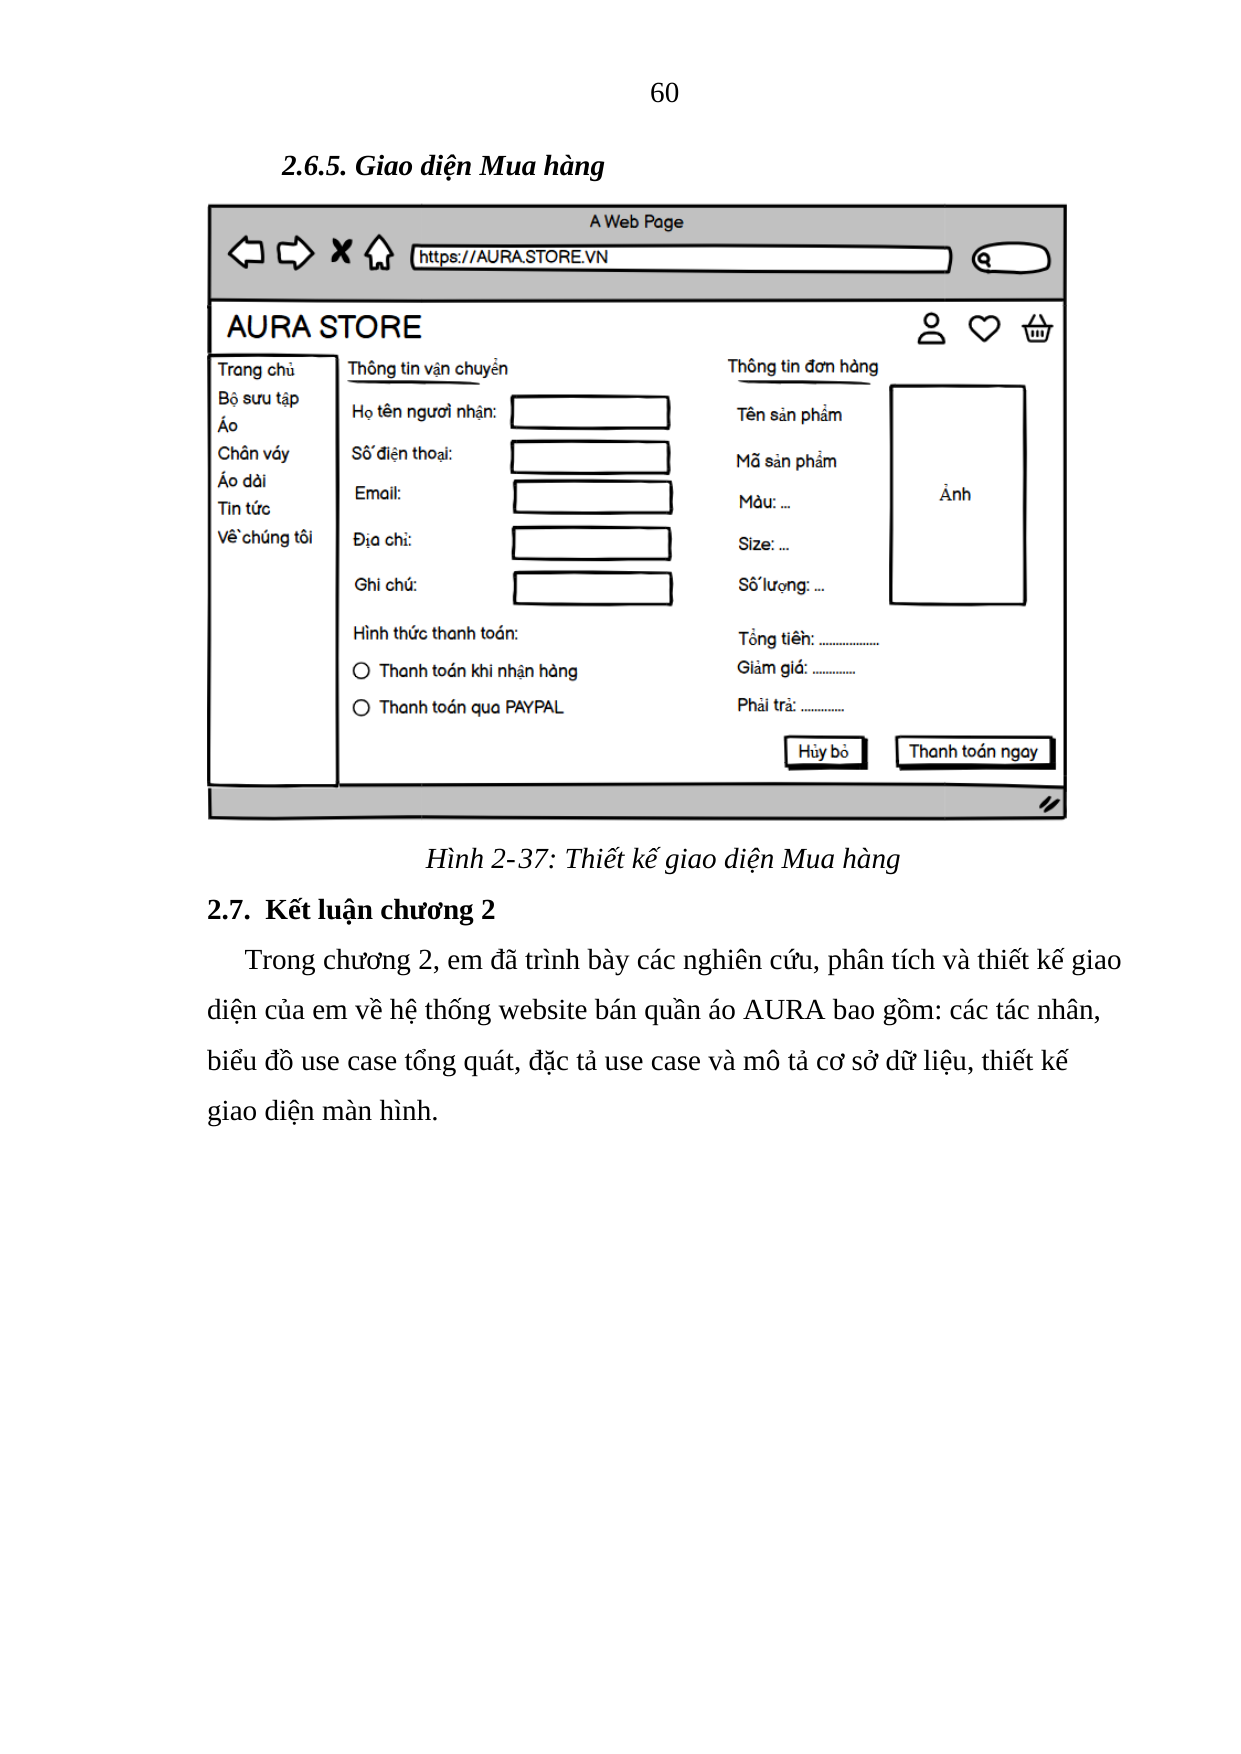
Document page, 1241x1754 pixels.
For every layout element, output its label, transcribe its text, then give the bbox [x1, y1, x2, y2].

text Kết luận chương 2 [207, 892, 1122, 925]
text Giao diện Mua hàng [282, 148, 1122, 181]
text Hình 2-37: Thiết kế giao diện Mua hàng [207, 842, 1122, 875]
picture [206, 198, 1068, 825]
text Trong chương 2, em đã trình bày các nghiên cứu, phân tích và thiết kế giao diện của em về hệ thống website bán quần áo AURA bao gồm: các tác nhân, biểu đồ use case tổng quát, đặc tả use case và mô tả cơ sở dữ liệu, thiết kế giao diện màn hình. [207, 942, 1122, 1127]
